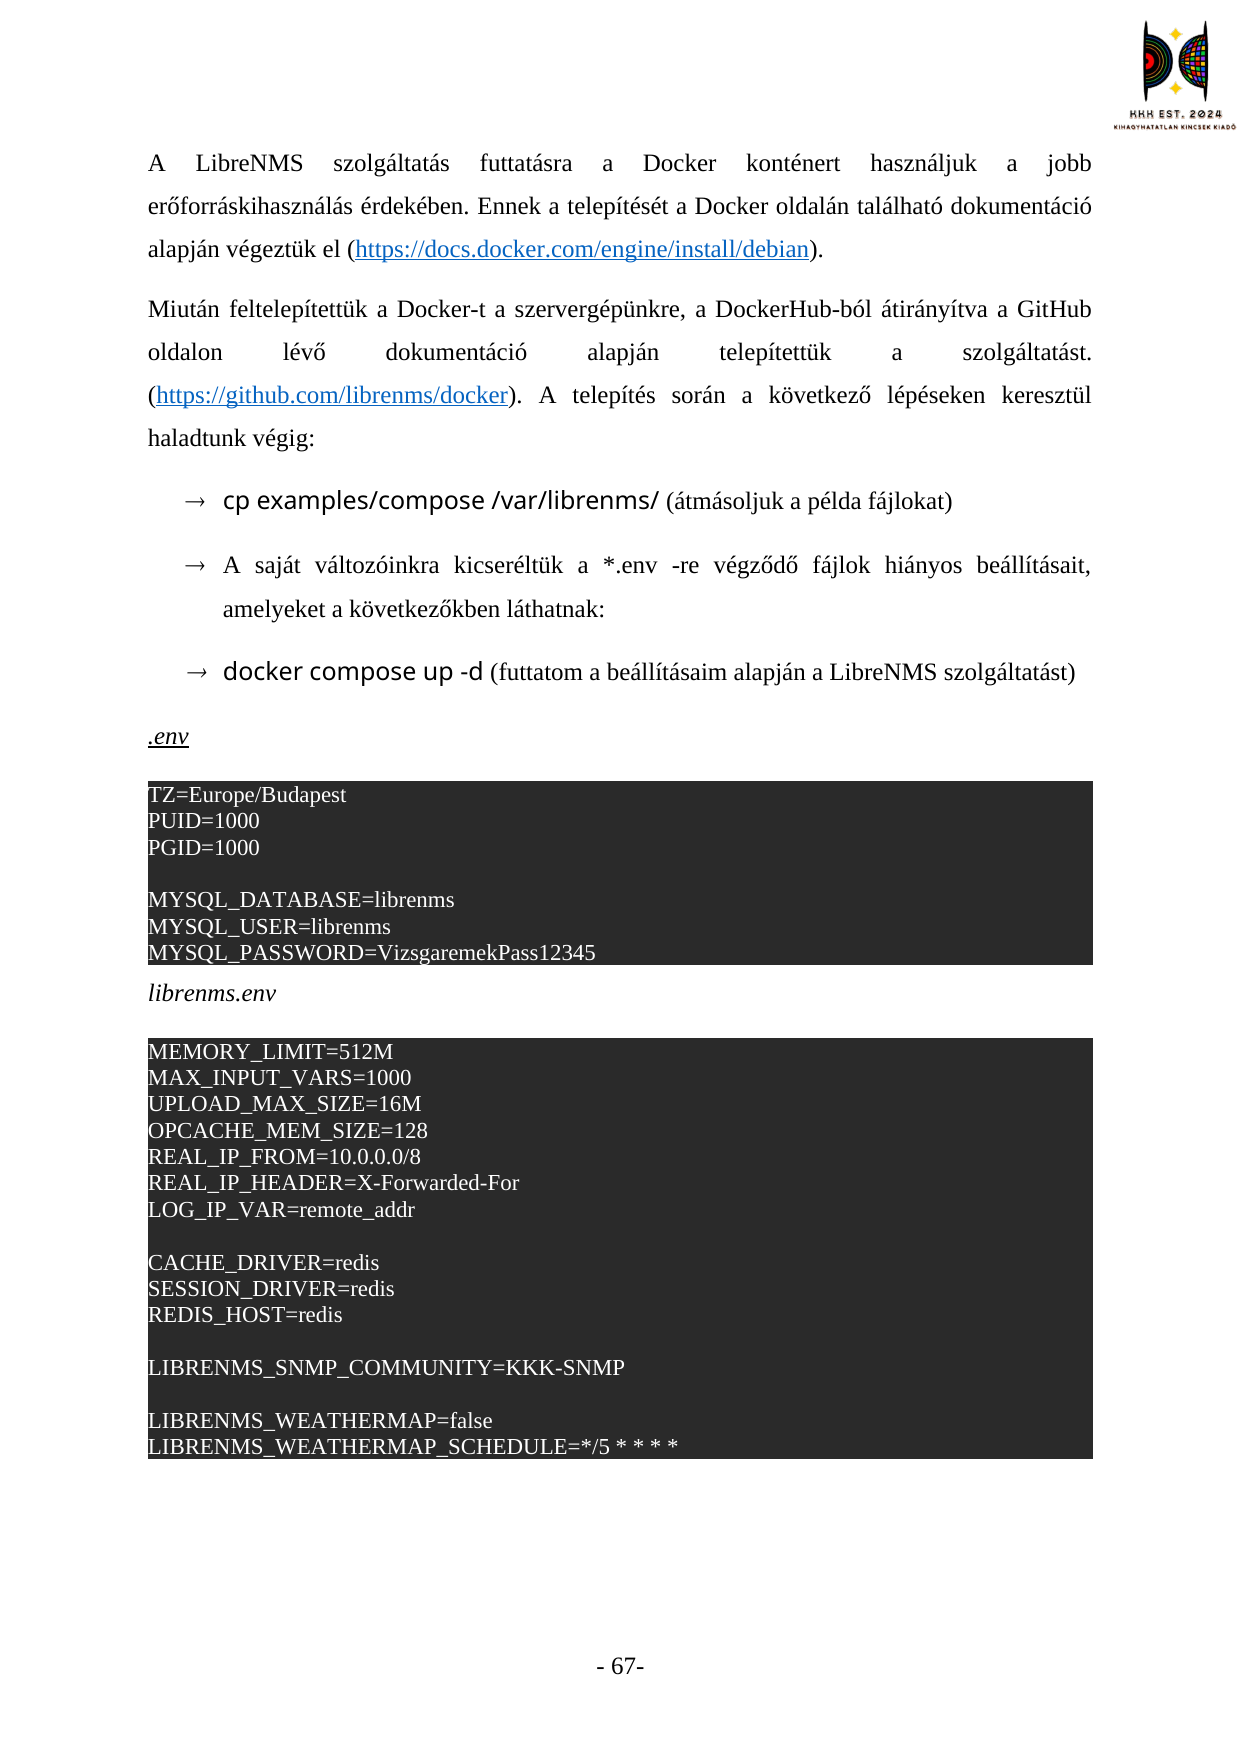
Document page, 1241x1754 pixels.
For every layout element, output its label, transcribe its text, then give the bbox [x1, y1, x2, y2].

text OPCACHE_MEM_SIZE=128 [148, 1117, 1093, 1143]
text Miután feltelepítettük a Docker-t a szervergépünkre, a DockerHub-ból átirányítva a GitHub oldalon lévő dokumentáció alapján telepítettük a szolgáltatást. (https://github.com/librenms/docker). A telepítés során a következő lépéseken keresztül haladtunk végig: [148, 294, 1093, 452]
text SESSION_DRIVER=redis [148, 1275, 1093, 1301]
text PUID=1000 [148, 807, 1093, 834]
text UPLOAD_MAX_SIZE=16M [148, 1090, 1093, 1117]
list cp examples/compose /var/librenms/ (átmásoljuk a példa fájlokat) [185, 483, 1093, 517]
text LIBRENMS_WEATHERMAP=false [148, 1407, 1093, 1433]
text librenms.env [148, 978, 1093, 1007]
text LIBRENMS_WEATHERMAP_SCHEDULE=*/5 * * * * [148, 1433, 1093, 1459]
text REAL_IP_HEADER=X-Forwarded-For [148, 1169, 1093, 1196]
text TZ=Europe/Budapest [148, 781, 1093, 807]
text LIBRENMS_SNMP_COMMUNITY=KKK-SNMP [148, 1354, 1093, 1380]
text REDIS_HOST=redis [148, 1301, 1093, 1328]
text PGID=1000 [148, 834, 1093, 860]
text MYSQL_USER=librenms [148, 913, 1093, 939]
text LOG_IP_VAR=remote_addr [148, 1196, 1093, 1222]
text MAX_INPUT_VARS=1000 [148, 1064, 1093, 1090]
text A LibreNMS szolgáltatás futtatásra a Docker konténert használjuk a jobb erőforráskihasználás érdekében. Ennek a telepítését a Docker oldalán található dokumentáció alapján végeztük el (https://docs.docker.com/engine/install/debian). [148, 148, 1093, 263]
text CACHE_DRIVER=redis [148, 1248, 1093, 1275]
text REAL_IP_FROM=10.0.0.0/8 [148, 1143, 1093, 1169]
text MEMORY_LIMIT=512M [148, 1038, 1093, 1064]
text .env [148, 721, 1093, 750]
picture [1105, 9, 1241, 135]
text MYSQL_DATABASE=librenms [148, 886, 1093, 913]
text MYSQL_PASSWORD=VizsgaremekPass12345 [148, 939, 1093, 965]
list A saját változóinkra kicseréltük a *.env -re végződő fájlok hiányos beállításait, amelyeket a következőkben láthatnak: [185, 551, 1093, 622]
list docker compose up -d (futtatom a beállításaim alapján a LibreNMS szolgáltatást) [185, 653, 1093, 687]
